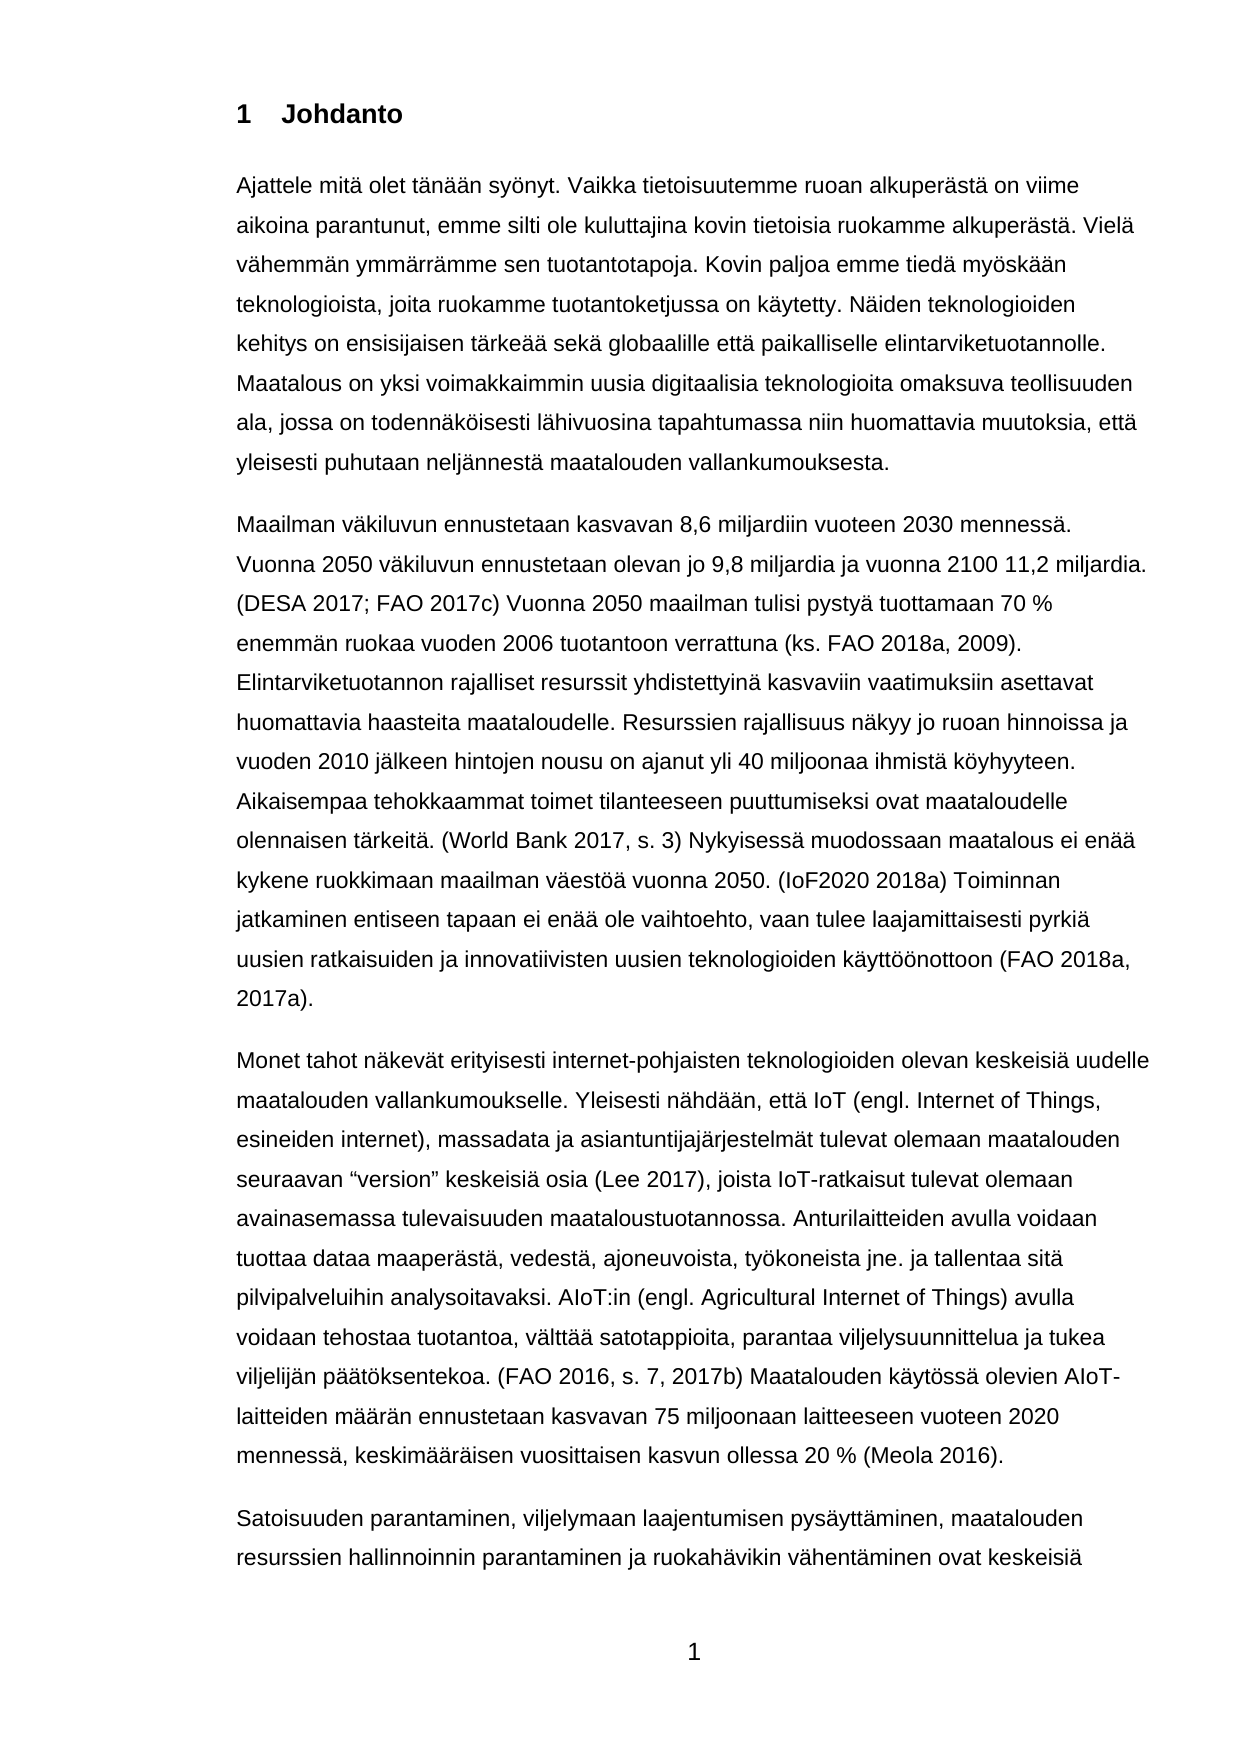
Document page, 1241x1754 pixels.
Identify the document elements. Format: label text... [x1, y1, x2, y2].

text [236, 1504, 1152, 1570]
subtitle Johdanto [236, 98, 1152, 130]
text Monet tahot näkevät erityisesti internet-pohjaisten teknologioiden olevan keskeisiä uudelle maatalouden vallankumoukselle. Yleisesti nähdään, että IoT (engl. Internet of Things, esineiden internet), massadata ja asiantuntijajärjestelmät tulevat olemaan maatalouden seuraavan “version” keskeisiä osia (Lee 2017), joista IoT-ratkaisut tulevat olemaan avainasemassa tulevaisuuden maataloustuotannossa. Anturilaitteiden avulla voidaan tuottaa dataa maaperästä, vedestä, ajoneuvoista, työkoneista jne. ja tallentaa sitä pilvipalveluihin analysoitavaksi. AIoT:in (engl. Agricultural Internet of Things) avulla voidaan tehostaa tuotantoa, välttää satotappioita, parantaa viljelysuunnittelua ja tukea viljelijän päätöksentekoa. (FAO 2016, s. 7, 2017b) Maatalouden käytössä olevien AIoT-laitteiden määrän ennustetaan kasvavan 75 miljoonaan laitteeseen vuoteen 2020 mennessä, keskimääräisen vuosittaisen kasvun ollessa 20 % (Meola 2016). [236, 1047, 1152, 1468]
text Maailman väkiluvun ennustetaan kasvavan 8,6 miljardiin vuoteen 2030 mennessä. Vuonna 2050 väkiluvun ennustetaan olevan jo 9,8 miljardia ja vuonna 2100 11,2 miljardia. (DESA 2017; FAO 2017c) Vuonna 2050 maailman tulisi pystyä tuottamaan 70 % enemmän ruokaa vuoden 2006 tuotantoon verrattuna (ks. FAO 2018a, 2009). Elintarviketuotannon rajalliset resurssit yhdistettyinä kasvaviin vaatimuksiin asettavat huomattavia haasteita maataloudelle. Resurssien rajallisuus näkyy jo ruoan hinnoissa ja vuoden 2010 jälkeen hintojen nousu on ajanut yli 40 miljoonaa ihmistä köyhyyteen. Aikaisempaa tehokkaammat toimet tilanteeseen puuttumiseksi ovat maataloudelle olennaisen tärkeitä. (World Bank 2017, s. 3) Nykyisessä muodossaan maatalous ei enää kykene ruokkimaan maailman väestöä vuonna 2050. (IoF2020 2018a) Toiminnan jatkaminen entiseen tapaan ei enää ole vaihtoehto, vaan tulee laajamittaisesti pyrkiä uusien ratkaisuiden ja innovatiivisten uusien teknologioiden käyttöönottoon (FAO 2018a, 2017a). [236, 511, 1152, 1011]
text Ajattele mitä olet tänään syönyt. Vaikka tietoisuutemme ruoan alkuperästä on viime aikoina parantunut, emme silti ole kuluttajina kovin tietoisia ruokamme alkuperästä. Vielä vähemmän ymmärrämme sen tuotantotapoja. Kovin paljoa emme tiedä myöskään teknologioista, joita ruokamme tuotantoketjussa on käytetty. Näiden teknologioiden kehitys on ensisijaisen tärkeää sekä globaalille että paikalliselle elintarviketuotannolle. Maatalous on yksi voimakkaimmin uusia digitaalisia teknologioita omaksuva teollisuuden ala, jossa on todennäköisesti lähivuosina tapahtumassa niin huomattavia muutoksia, että yleisesti puhutaan neljännestä maatalouden vallankumouksesta. [236, 172, 1152, 475]
